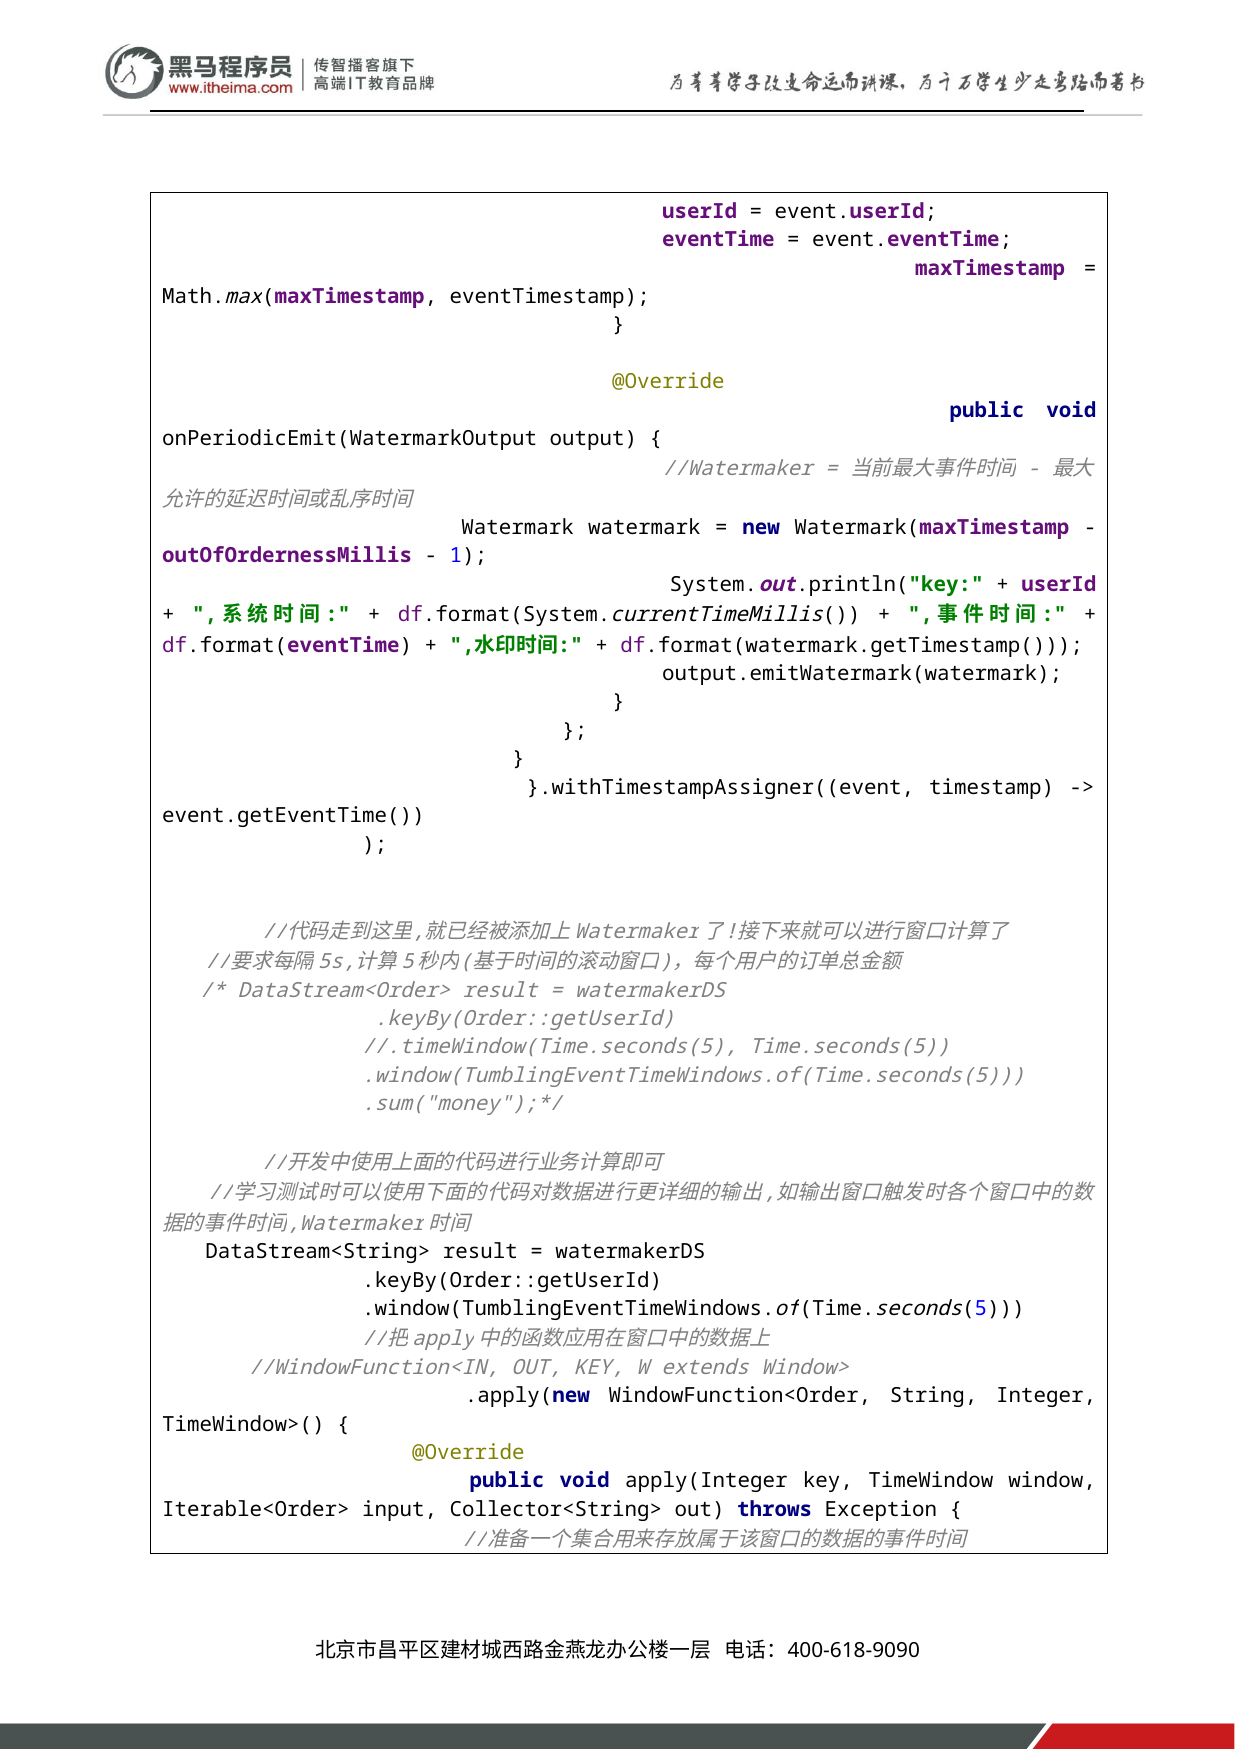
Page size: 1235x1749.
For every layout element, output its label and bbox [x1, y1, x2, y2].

table_header [151, 193, 1107, 1553]
picture [0, 0, 1235, 123]
picture [0, 1664, 1235, 1749]
